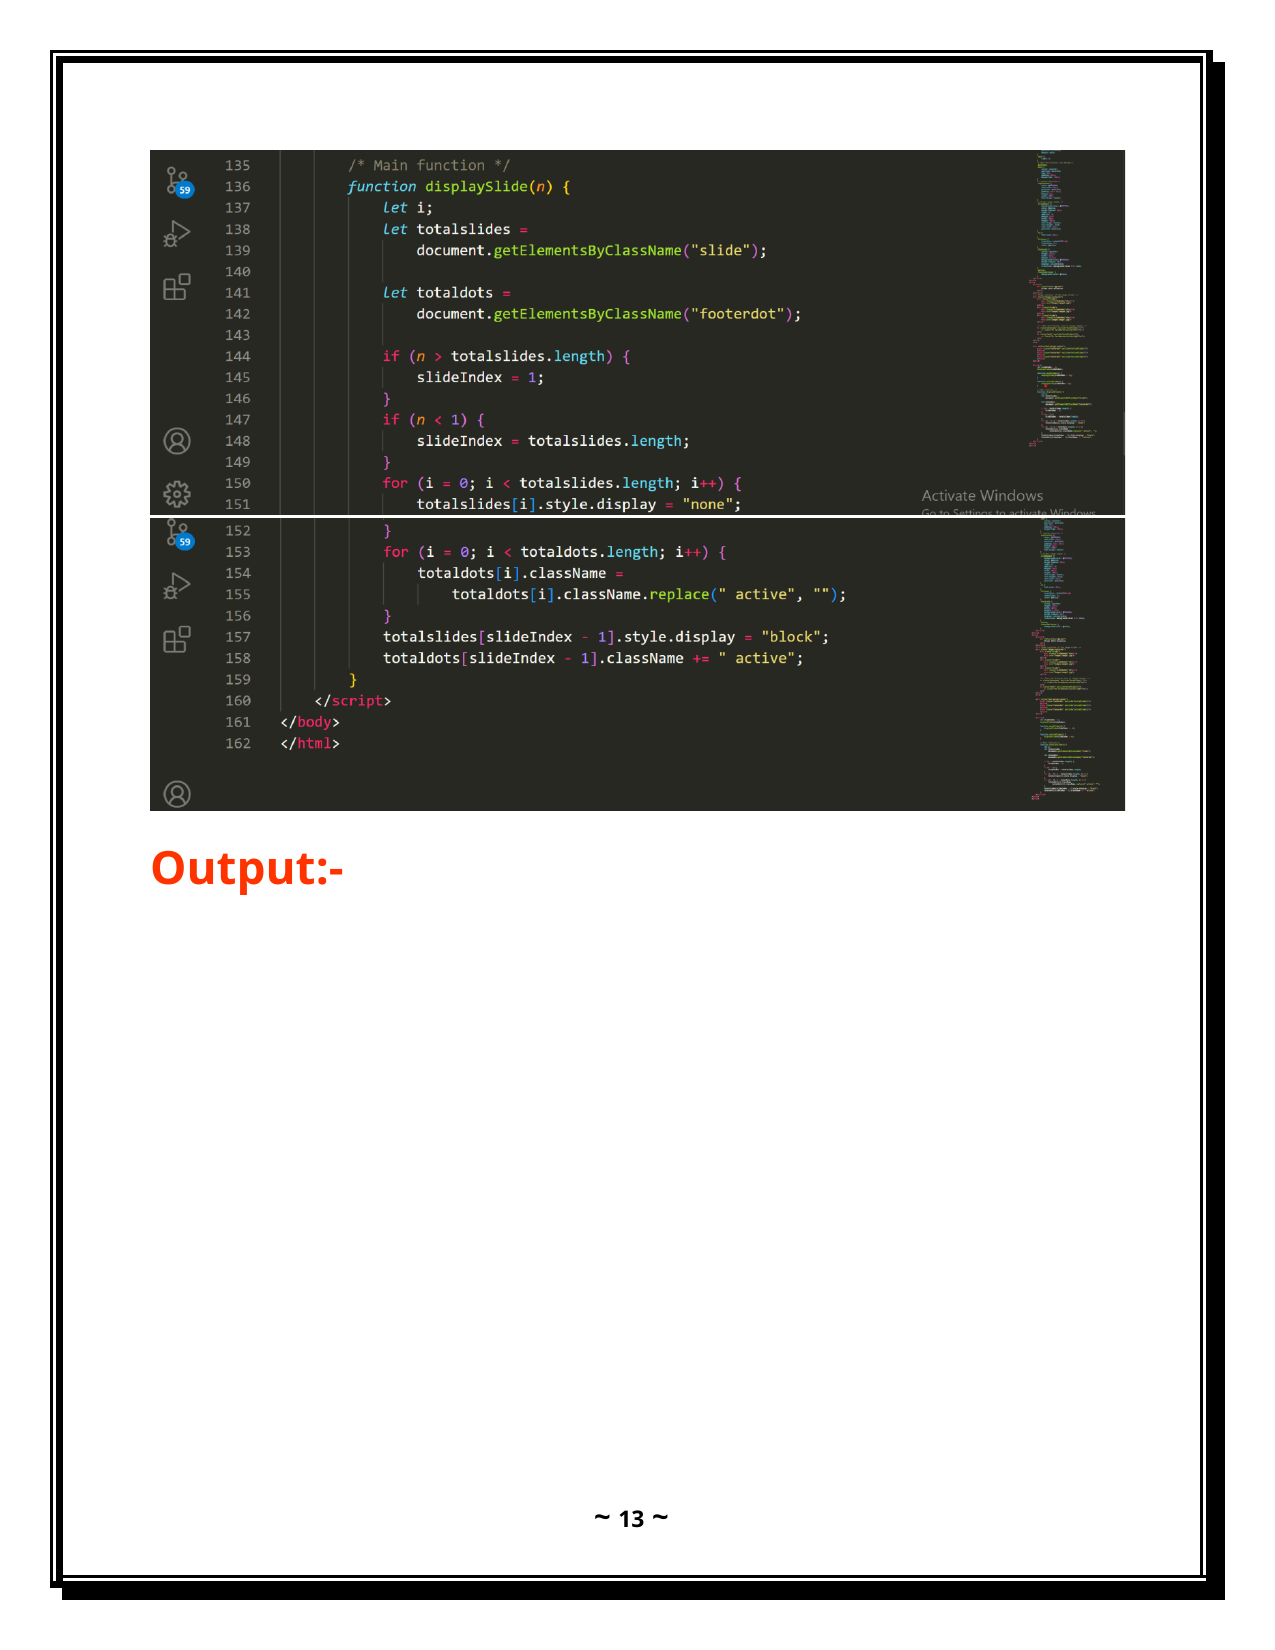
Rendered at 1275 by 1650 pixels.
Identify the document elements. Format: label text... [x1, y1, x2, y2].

picture [150, 518, 1125, 811]
text Output:- [150, 836, 1112, 898]
picture [150, 150, 1125, 515]
